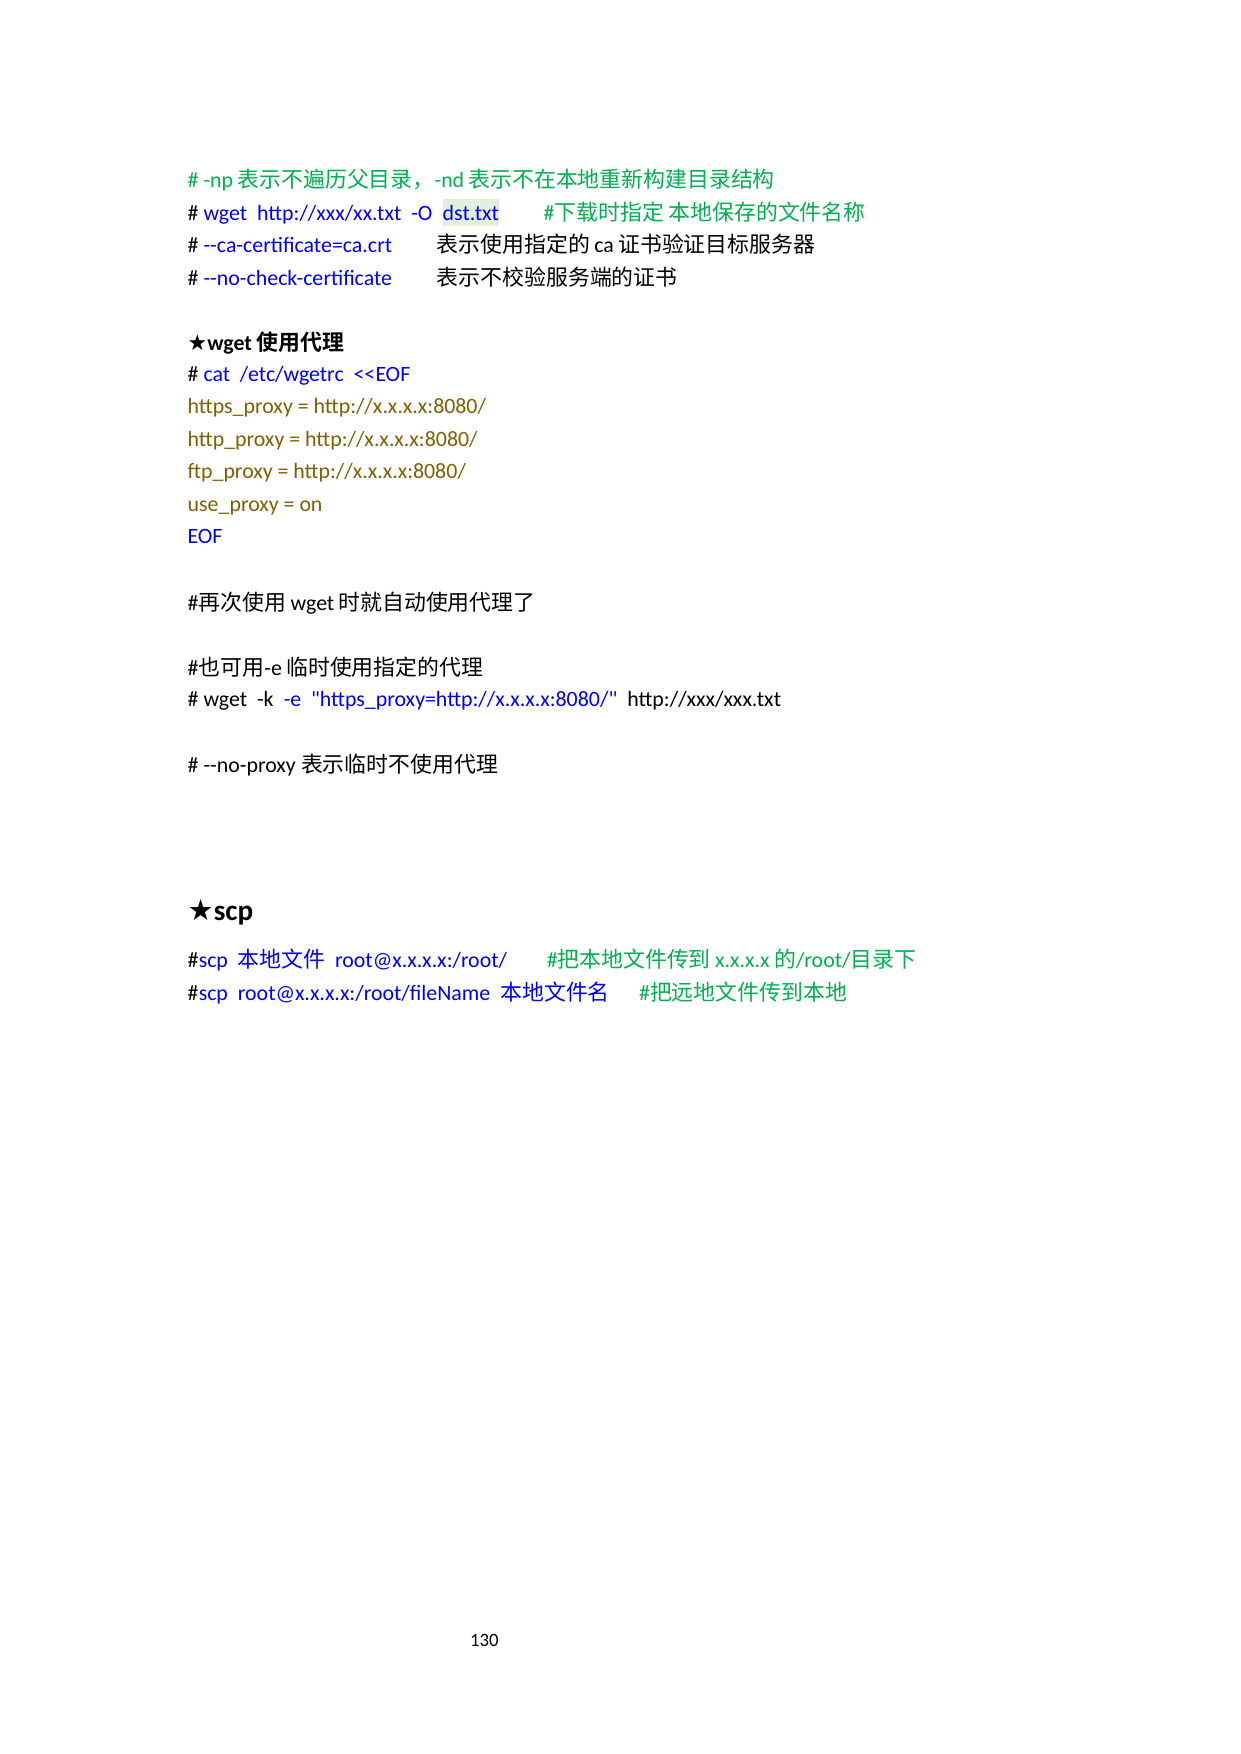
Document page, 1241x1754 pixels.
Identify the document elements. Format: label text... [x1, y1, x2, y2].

text ★scp [187, 877, 1053, 942]
text # wget -k -e "https_proxy=http://x.x.x.x:8080/" http://xxx/xxx.txt [187, 682, 1053, 714]
text # --no-check-certificate 表示不校验服务端的证书 [187, 259, 1053, 292]
text EOF [187, 519, 1053, 552]
text #scp 本地文件 root@x.x.x.x:/root/ #把本地文件传到x.x.x.x的/root/目录下 [187, 942, 1053, 974]
text use_proxy = on [187, 487, 1053, 519]
text # wget http://xxx/xx.txt -O dst.txt #下载时指定 本地保存的文件名称 [187, 194, 1053, 227]
text ★wget使用代理 [187, 324, 1053, 357]
text #也可用-e临时使用指定的代理 [187, 649, 1053, 682]
text #再次使用wget时就自动使用代理了 [187, 584, 1053, 617]
text ftp_proxy = http://x.x.x.x:8080/ [187, 454, 1053, 487]
text https_proxy = http://x.x.x.x:8080/ [187, 389, 1053, 422]
text #scp root@x.x.x.x:/root/fileName 本地文件名 #把远地文件传到本地 [187, 974, 1053, 1007]
text http_proxy = http://x.x.x.x:8080/ [187, 422, 1053, 454]
text # --ca-certificate=ca.crt 表示使用指定的ca证书验证目标服务器 [187, 227, 1053, 259]
text # --no-proxy 表示临时不使用代理 [187, 747, 1053, 779]
text # -np表示不遍历父目录，-nd表示不在本地重新构建目录结构 [187, 162, 1053, 194]
text # cat /etc/wgetrc <<EOF [187, 357, 1053, 389]
